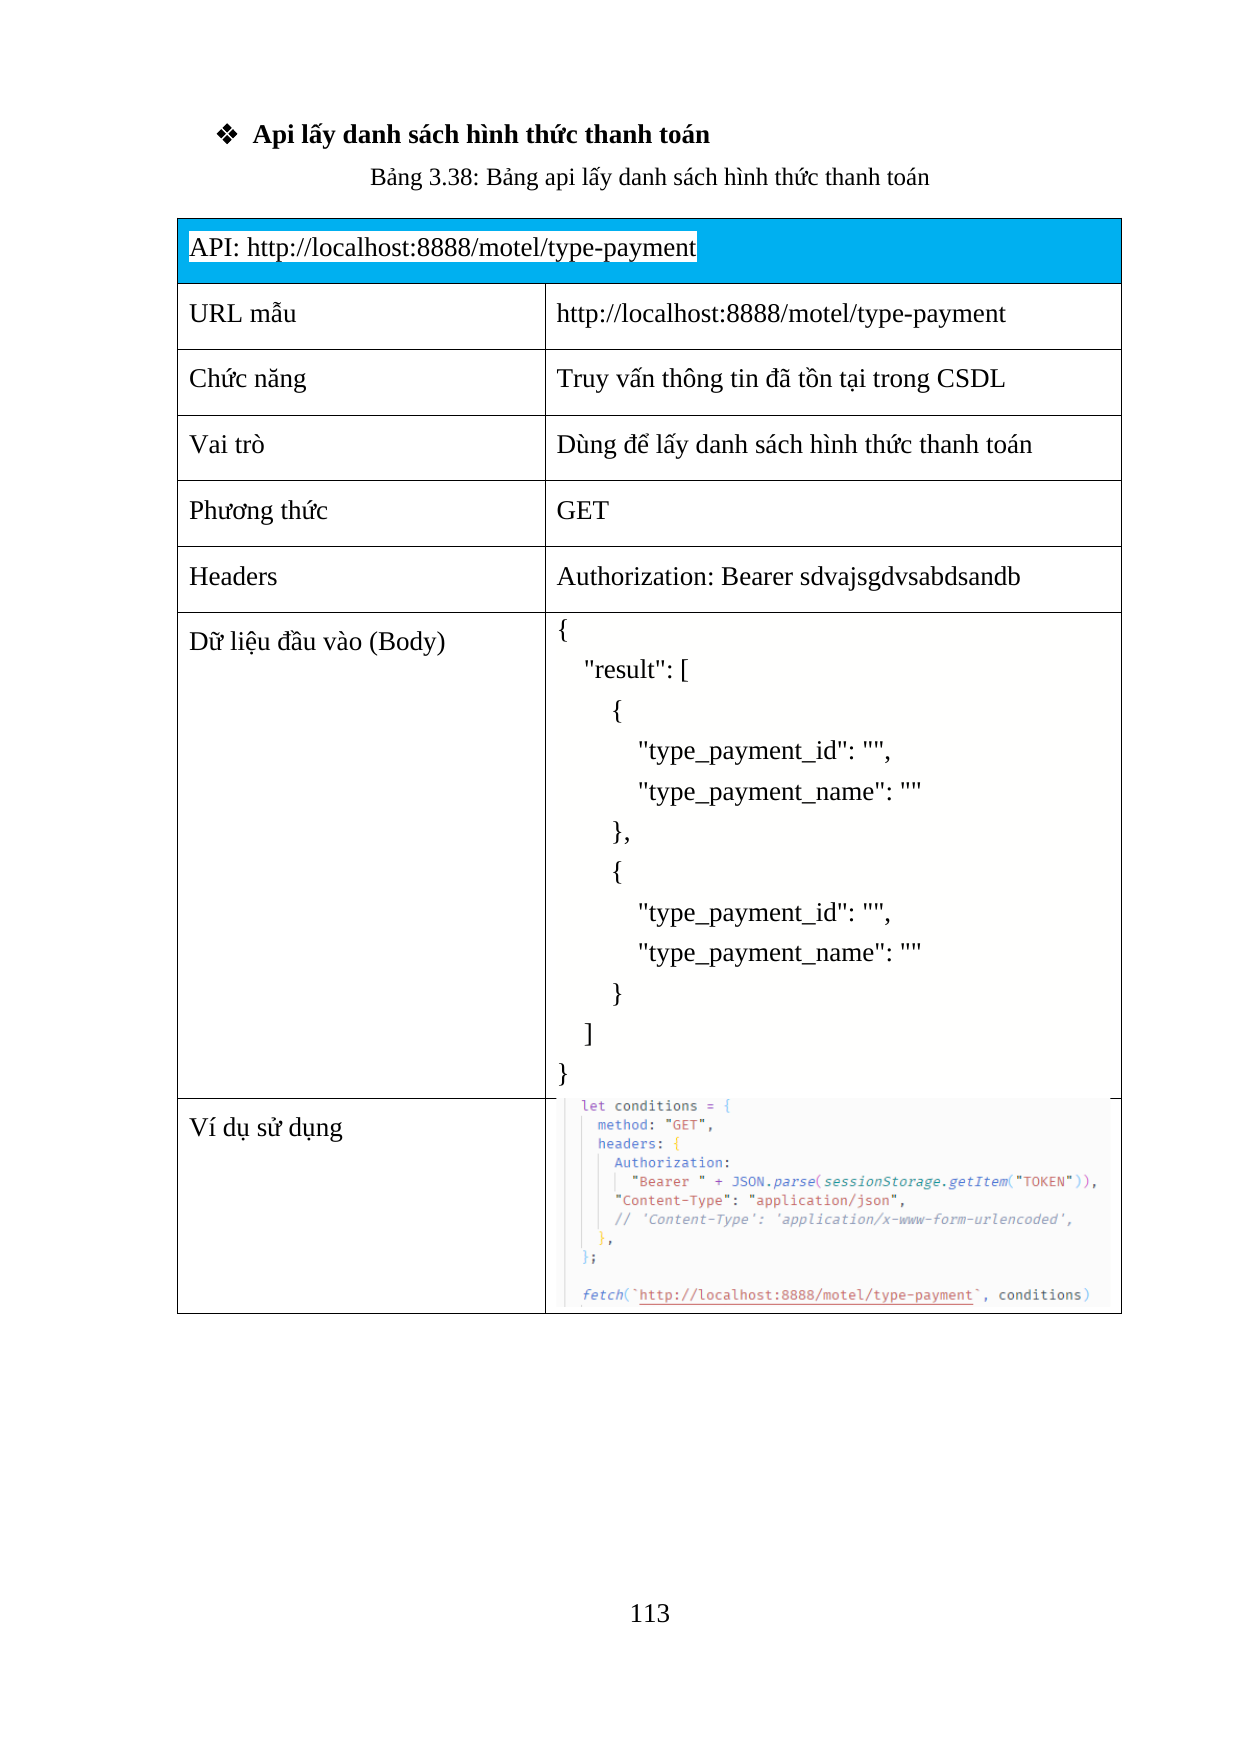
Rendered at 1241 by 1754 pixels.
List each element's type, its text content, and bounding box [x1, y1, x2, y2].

table_cell http://localhost:8888/motel/type-payment [546, 284, 1121, 349]
table_cell Chức năng [178, 350, 545, 415]
table_cell URL mẫu [178, 284, 545, 349]
table_cell Ví dụ sử dụng [178, 1099, 545, 1313]
table_cell [546, 1099, 1121, 1313]
table_cell { "result": [ { "type_payment_id": "", "type_payment_name": "" }, { "type_payment_id": "", "type_payment_name": "" } ] } [546, 613, 1121, 1098]
table_cell Truy vấn thông tin đã tồn tại trong CSDL [546, 350, 1121, 415]
table_cell Dùng để lấy danh sách hình thức thanh toán [546, 416, 1121, 480]
table_cell GET [546, 481, 1121, 546]
picture [556, 1098, 1111, 1307]
text Bảng 3.38: Bảng api lấy danh sách hình thức thanh toán [177, 162, 1122, 191]
table_cell Phương thức [178, 481, 545, 546]
list Api lấy danh sách hình thức thanh toán [215, 118, 1122, 149]
table_header API: http://localhost:8888/motel/type-payment [178, 219, 1121, 283]
table_cell Authorization: Bearer sdvajsgdvsabdsandb [546, 547, 1121, 612]
table_cell Dữ liệu đầu vào (Body) [178, 613, 545, 1098]
table_cell Vai trò [178, 416, 545, 480]
table_cell Headers [178, 547, 545, 612]
